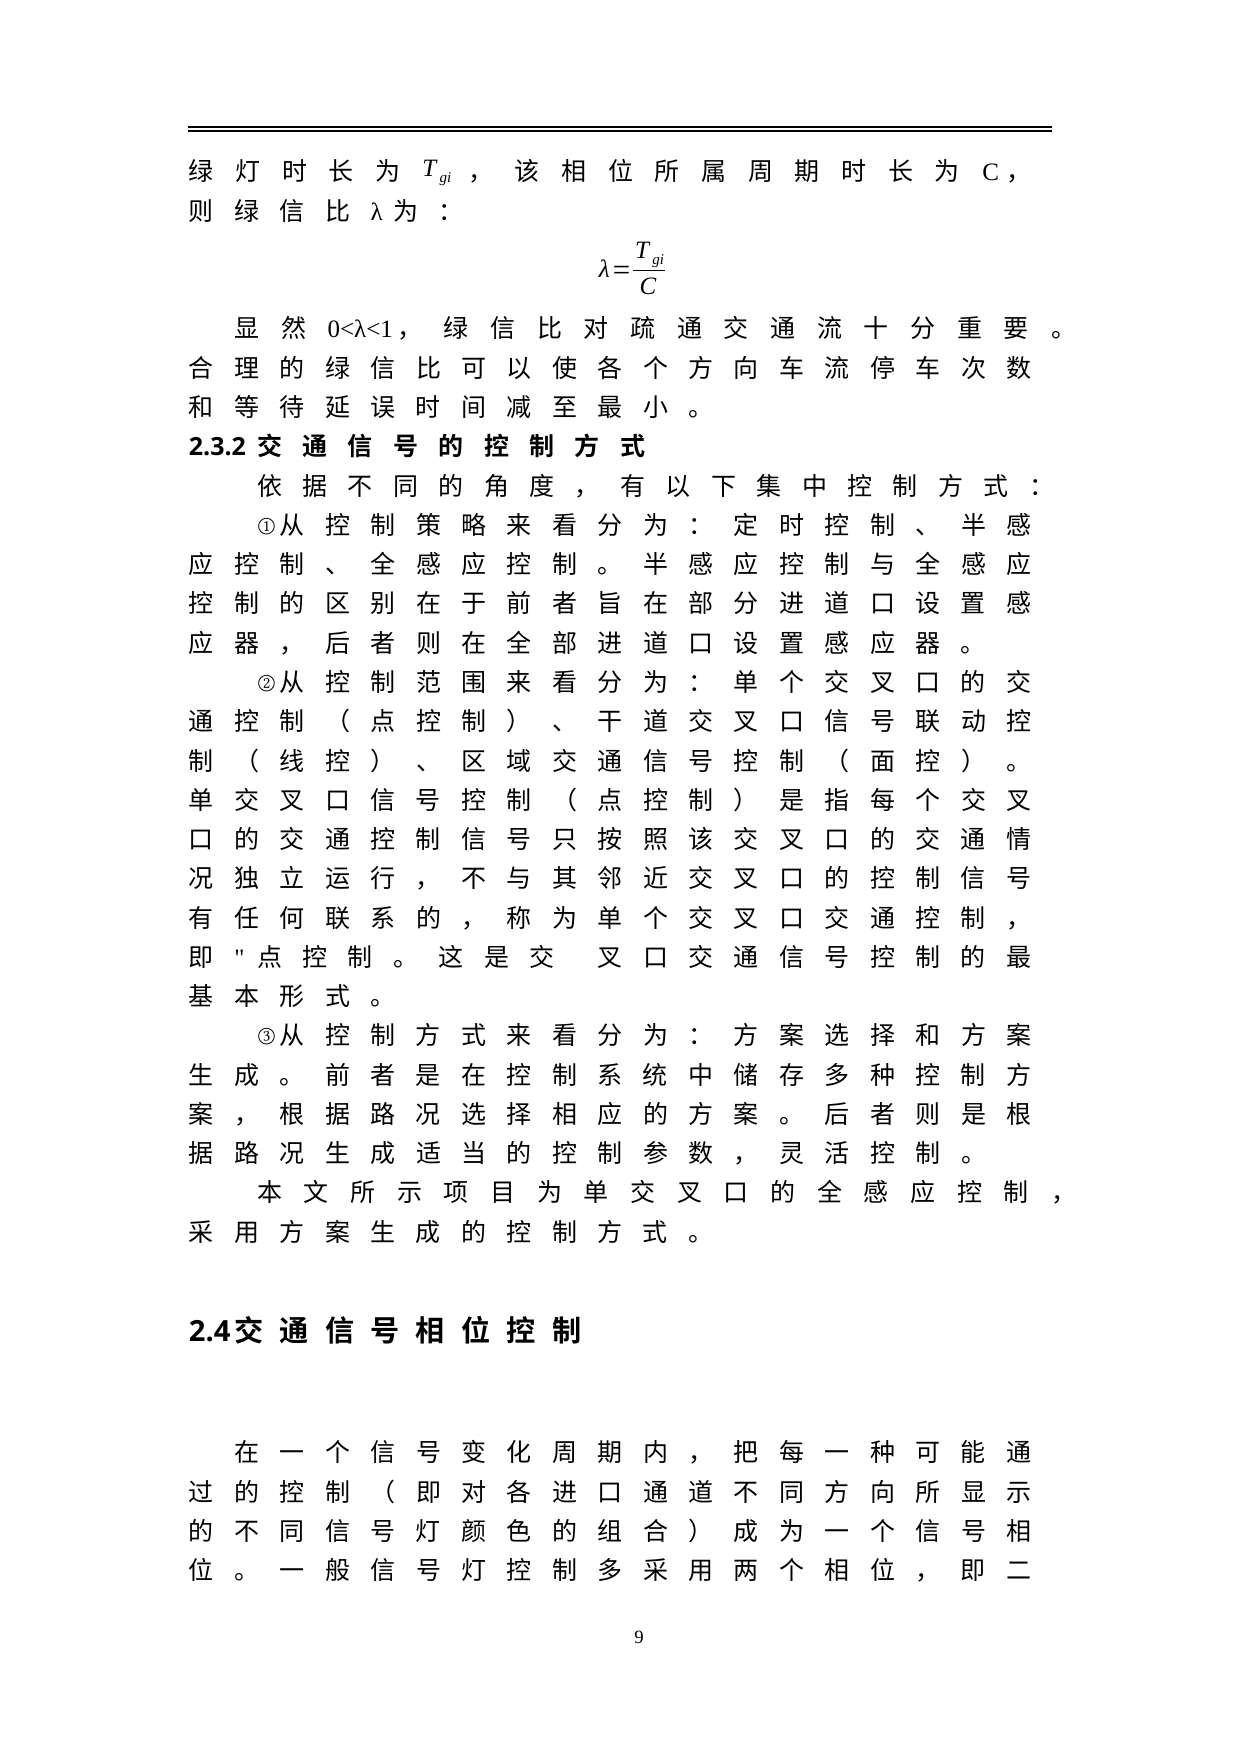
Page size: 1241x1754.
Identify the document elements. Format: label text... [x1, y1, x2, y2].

text 2.4交通信号相位控制 [189, 1289, 1052, 1368]
text ①从控制策略来看分为：定时控制、半感应控制、全感应控制。半感应控制与全感应控制的区别在于前者旨在部分进道口设置感应器，后者则在全部进道口设置感应器。 [189, 504, 1052, 661]
text ③从控制方式来看分为：方案选择和方案生成。前者是在控制系统中储存多种控制方案，根据路况选择相应的方案。后者则是根据路况生成适当的控制参数，灵活控制。 [189, 1014, 1052, 1171]
text 2.3.2交通信号的控制方式 [189, 425, 1052, 464]
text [189, 150, 1052, 229]
text 本文所示项目为单交叉口的全感应控制，采用方案生成的控制方式。 [189, 1171, 1052, 1250]
text ②从控制范围来看分为：单个交叉口的交通控制（点控制）、干道交叉口信号联动控制（线控）、区域交通信号控制（面控）。单交叉口信号控制（点控制）是指每个交叉口的交通控制信号只按照该交叉口的交通情况独立运行，不与其邻近交叉口的控制信号有任何联系的，称为单个交叉口交通控制，即"点控制。这是交 叉口交通信号控制的最基本形式。 [189, 661, 1052, 1014]
text 依据不同的角度，有以下集中控制方式： [189, 464, 1052, 504]
text 显然0<λ<1，绿信比对疏通交通流十分重要。合理的绿信比可以使各个方向车流停车次数和等待延误时间减至最小。 [189, 307, 1052, 425]
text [189, 1431, 1052, 1588]
